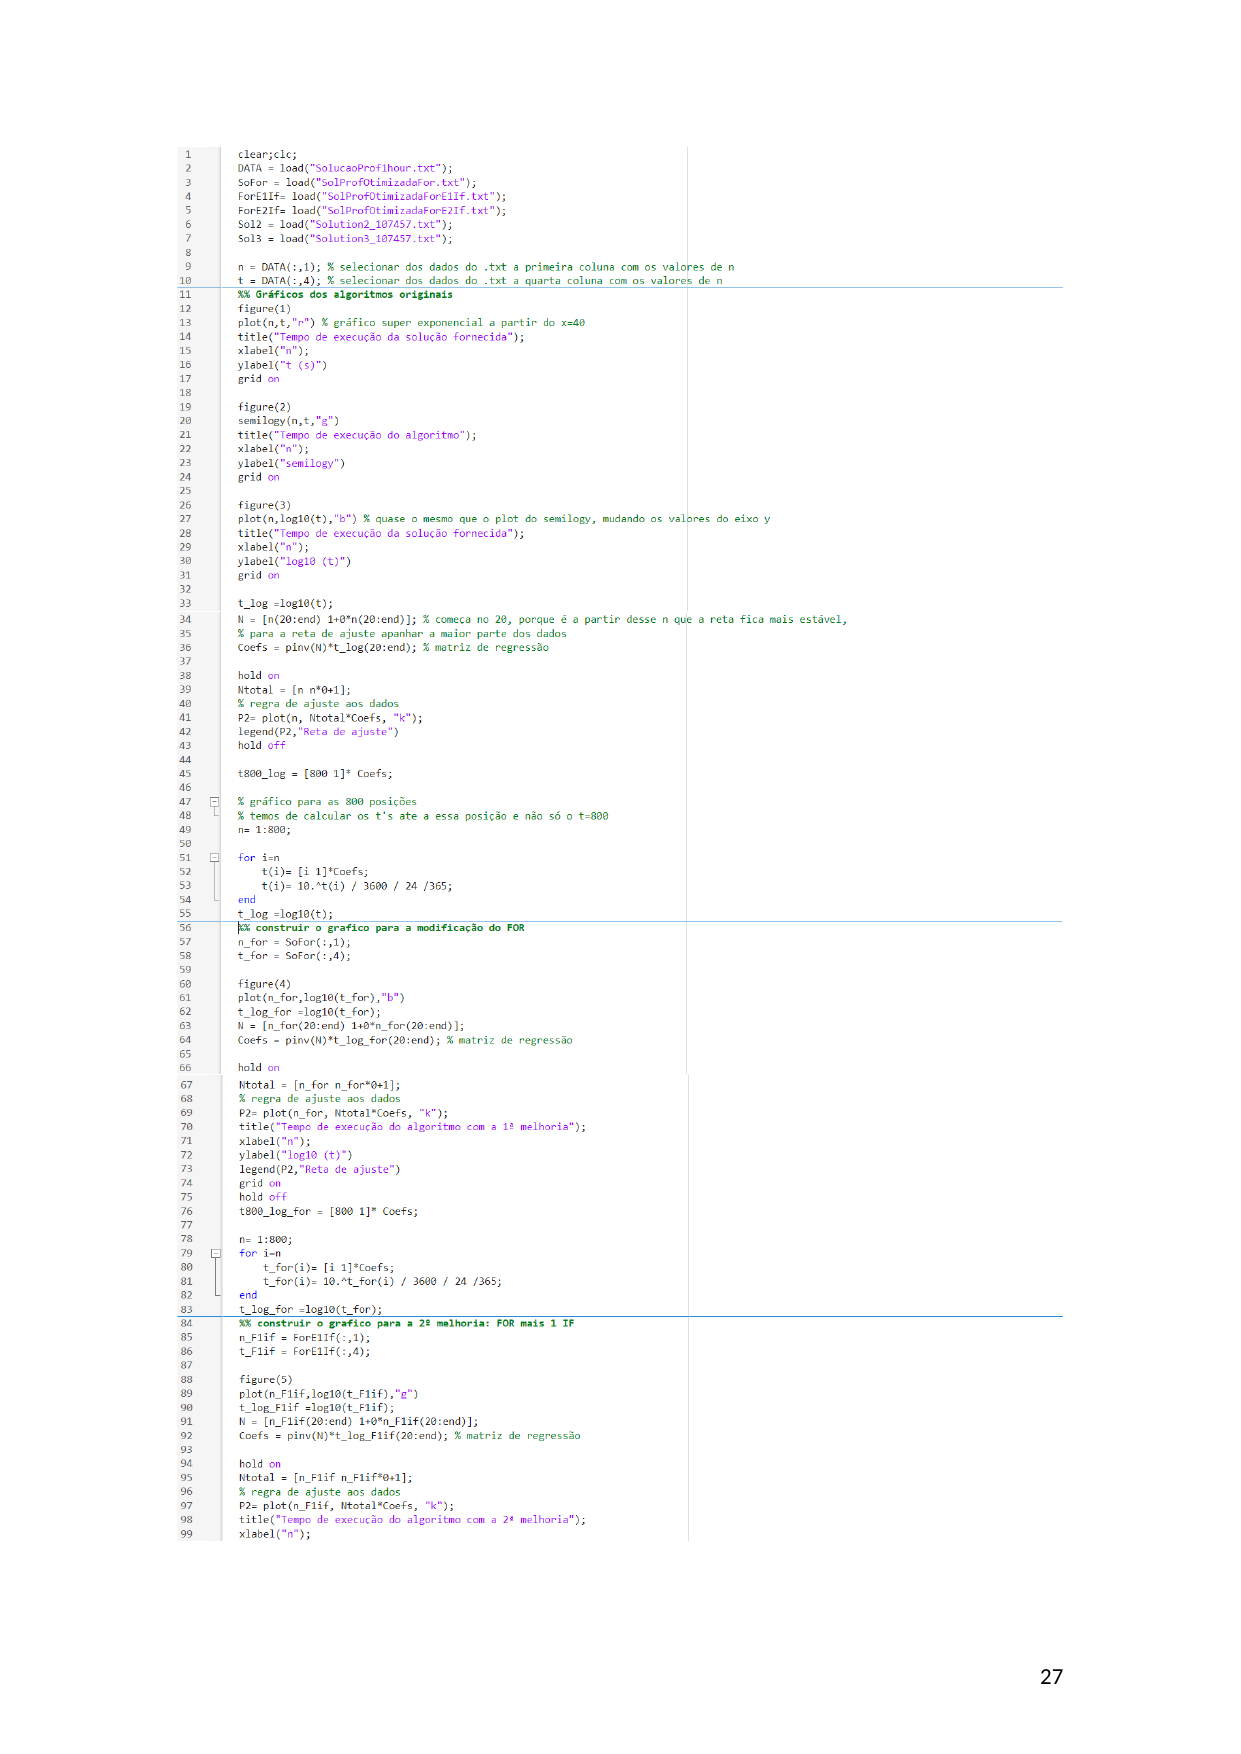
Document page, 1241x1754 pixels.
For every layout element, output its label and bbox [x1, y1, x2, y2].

picture [177, 1075, 1063, 1541]
picture [177, 612, 1063, 1074]
picture [177, 147, 1063, 611]
